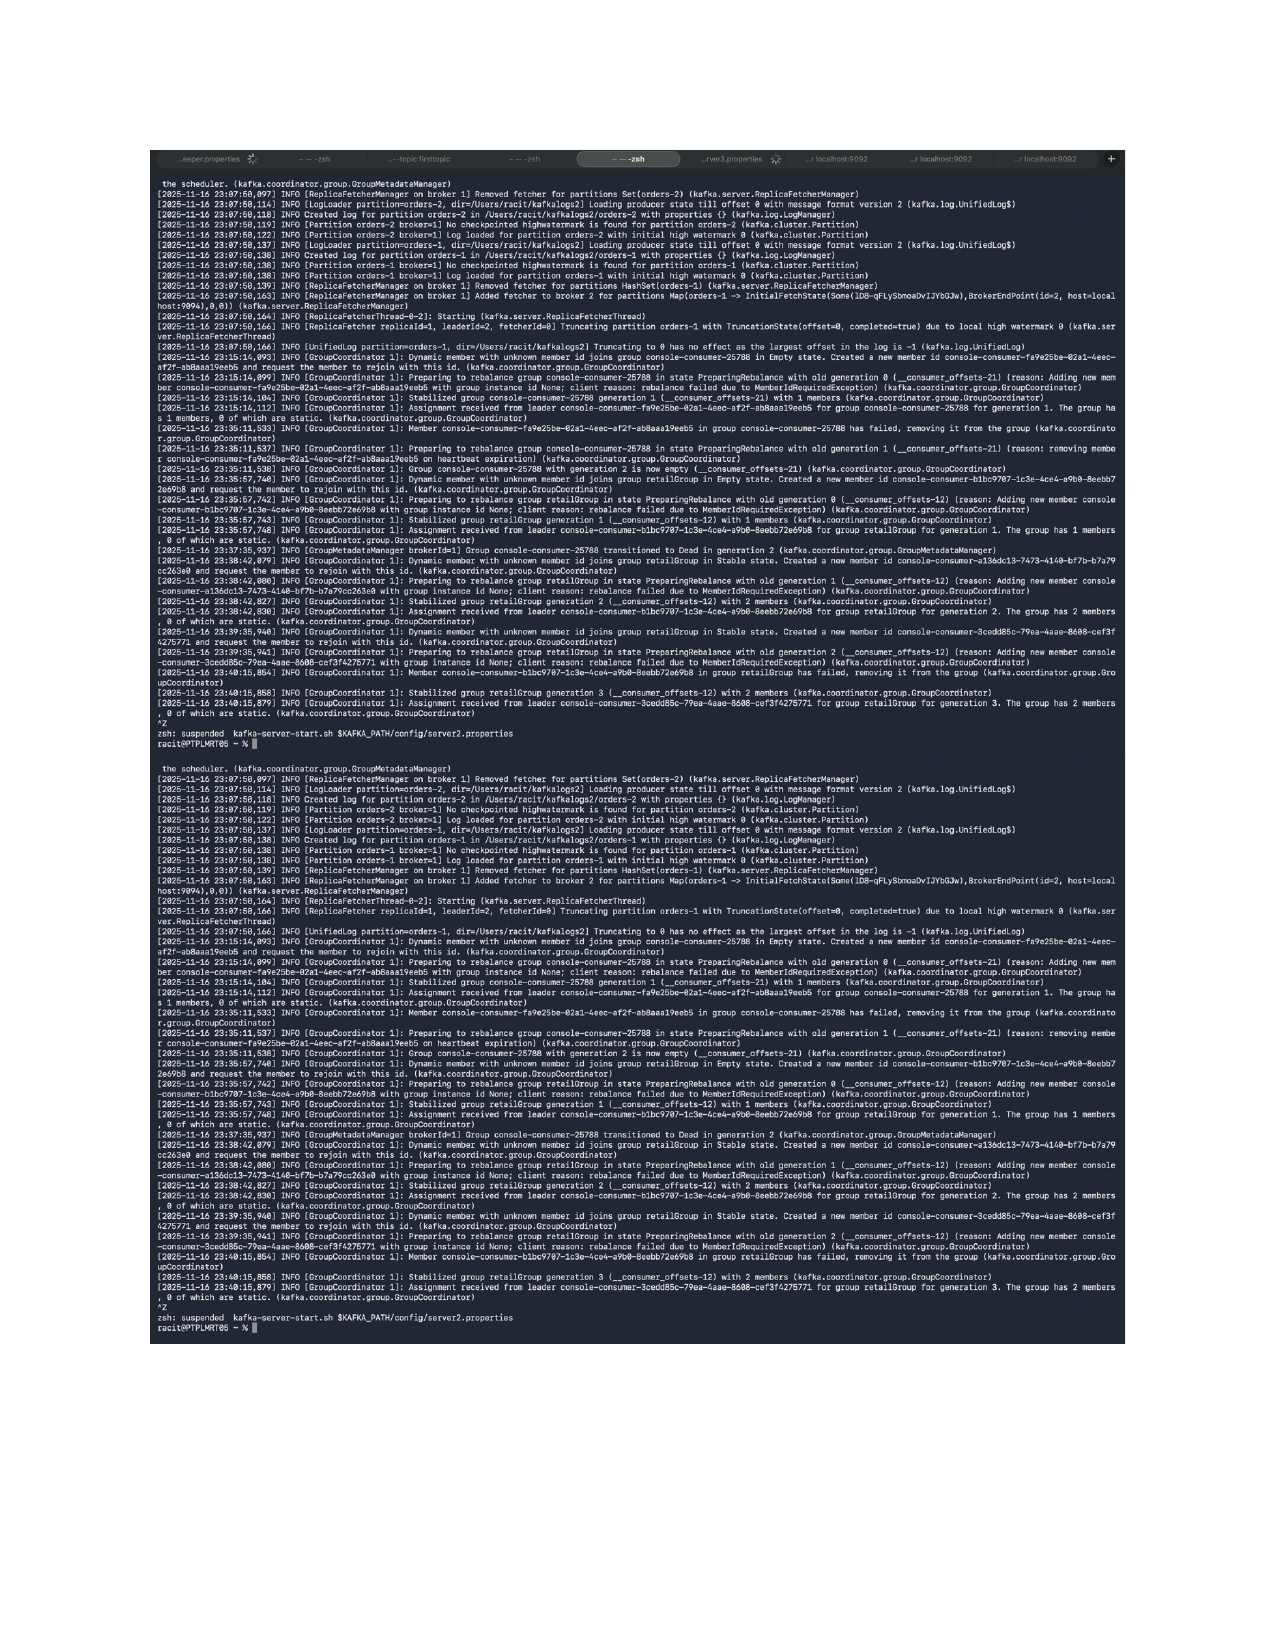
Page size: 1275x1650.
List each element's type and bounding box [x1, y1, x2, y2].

picture [150, 150, 1125, 1344]
